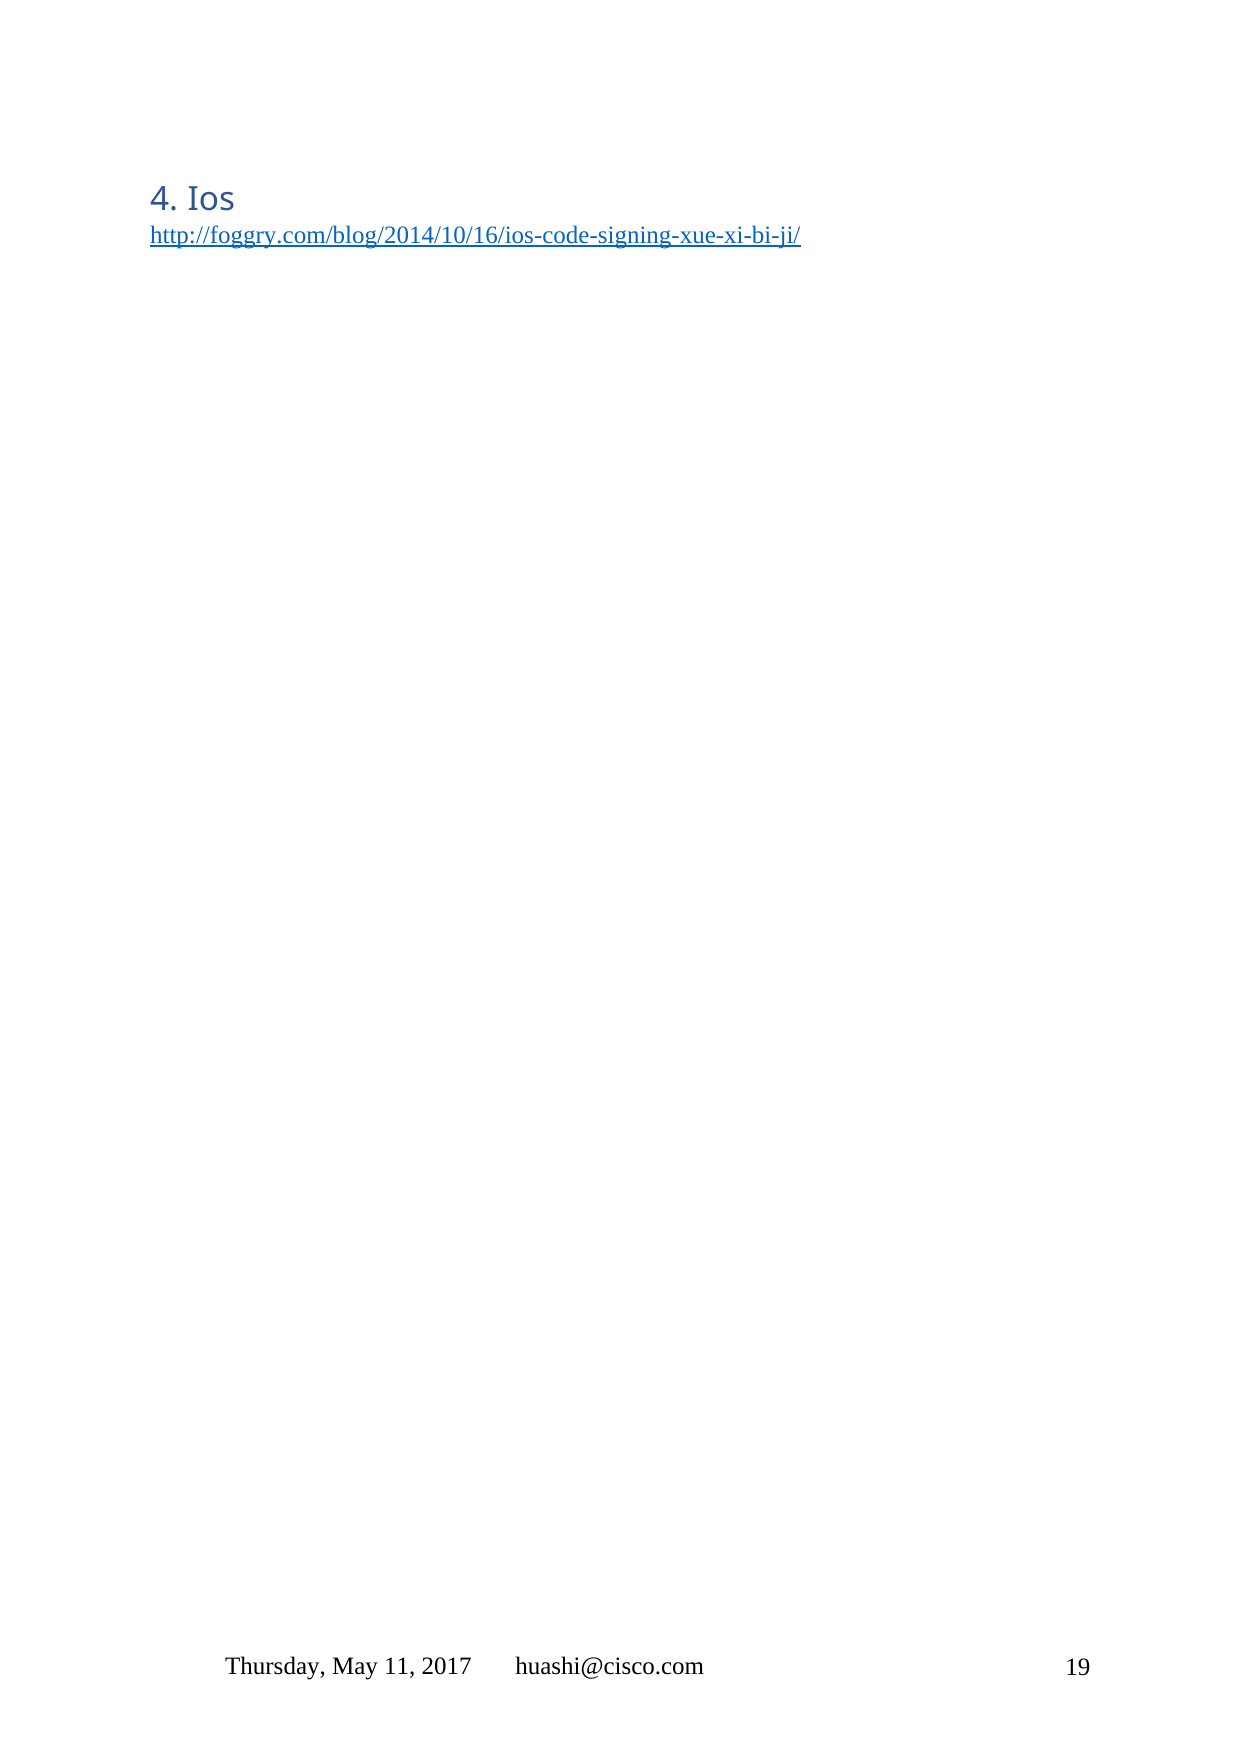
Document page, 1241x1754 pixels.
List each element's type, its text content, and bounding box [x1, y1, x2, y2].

subtitle Ios [150, 175, 1090, 220]
text http://foggry.com/blog/2014/10/16/ios-code-signing-xue-xi-bi-ji/ [150, 220, 1090, 249]
